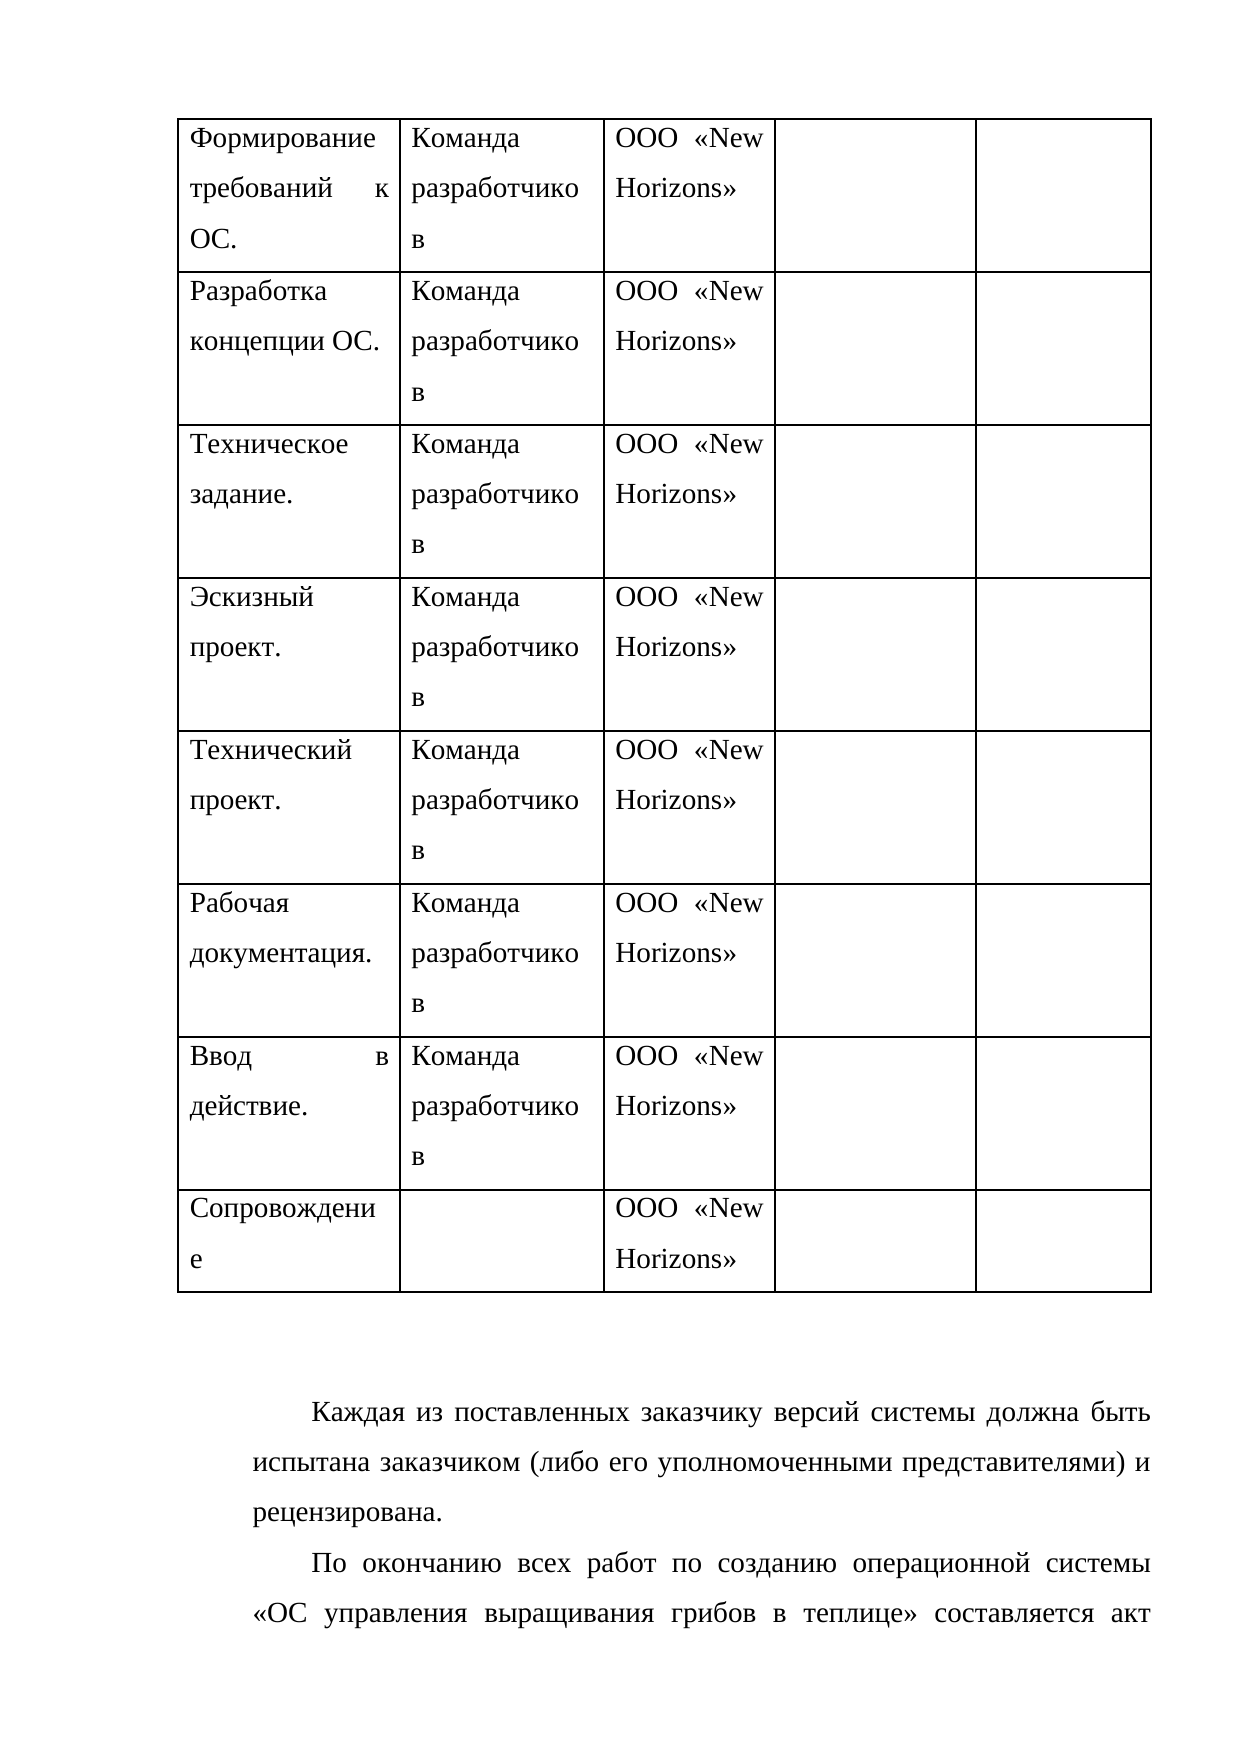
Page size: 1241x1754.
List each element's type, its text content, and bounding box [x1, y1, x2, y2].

table_cell ООО «New Horizons» [605, 120, 774, 271]
text Каждая из поставленных заказчику версий системы должна быть испытана заказчиком (либо его уполномоченными представителями) и рецензирована. [252, 1394, 1152, 1528]
table_cell [977, 1191, 1150, 1291]
table_cell ООО «New Horizons» [605, 885, 774, 1036]
table_cell Команда разработчиков [401, 120, 603, 271]
table_cell [776, 120, 975, 271]
table_cell ООО «New Horizons» [605, 732, 774, 883]
table_cell [776, 426, 975, 577]
table_cell [977, 120, 1150, 271]
table_cell [401, 1191, 603, 1291]
table_cell Эскизный проект. [179, 579, 399, 730]
table_cell [776, 1191, 975, 1291]
table_cell Сопровождение [179, 1191, 399, 1291]
table_cell ООО «New Horizons» [605, 1038, 774, 1188]
table_cell [977, 732, 1150, 883]
table_cell [977, 1038, 1150, 1188]
table_cell ООО «New Horizons» [605, 426, 774, 577]
table_cell Команда разработчиков [401, 885, 603, 1036]
table_cell Разработка концепции ОС. [179, 273, 399, 424]
table_cell Формирование требований к ОС. [179, 120, 399, 271]
table_cell Команда разработчиков [401, 732, 603, 883]
table_cell [776, 579, 975, 730]
table_cell [977, 579, 1150, 730]
table_cell [977, 885, 1150, 1036]
table_cell [776, 885, 975, 1036]
table_cell [977, 273, 1150, 424]
table_cell [776, 1038, 975, 1188]
table_cell Команда разработчиков [401, 273, 603, 424]
table_cell [776, 273, 975, 424]
table_cell ООО «New Horizons» [605, 1191, 774, 1291]
table_cell [977, 426, 1150, 577]
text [252, 1545, 1152, 1629]
table_cell Ввод в действие. [179, 1038, 399, 1188]
table_cell Команда разработчиков [401, 1038, 603, 1188]
table_cell Рабочая документация. [179, 885, 399, 1036]
table_cell Технический проект. [179, 732, 399, 883]
table_cell Команда разработчиков [401, 579, 603, 730]
table_cell ООО «New Horizons» [605, 579, 774, 730]
table_cell Команда разработчиков [401, 426, 603, 577]
table_cell [776, 732, 975, 883]
table_cell ООО «New Horizons» [605, 273, 774, 424]
table_cell Техническое задание. [179, 426, 399, 577]
